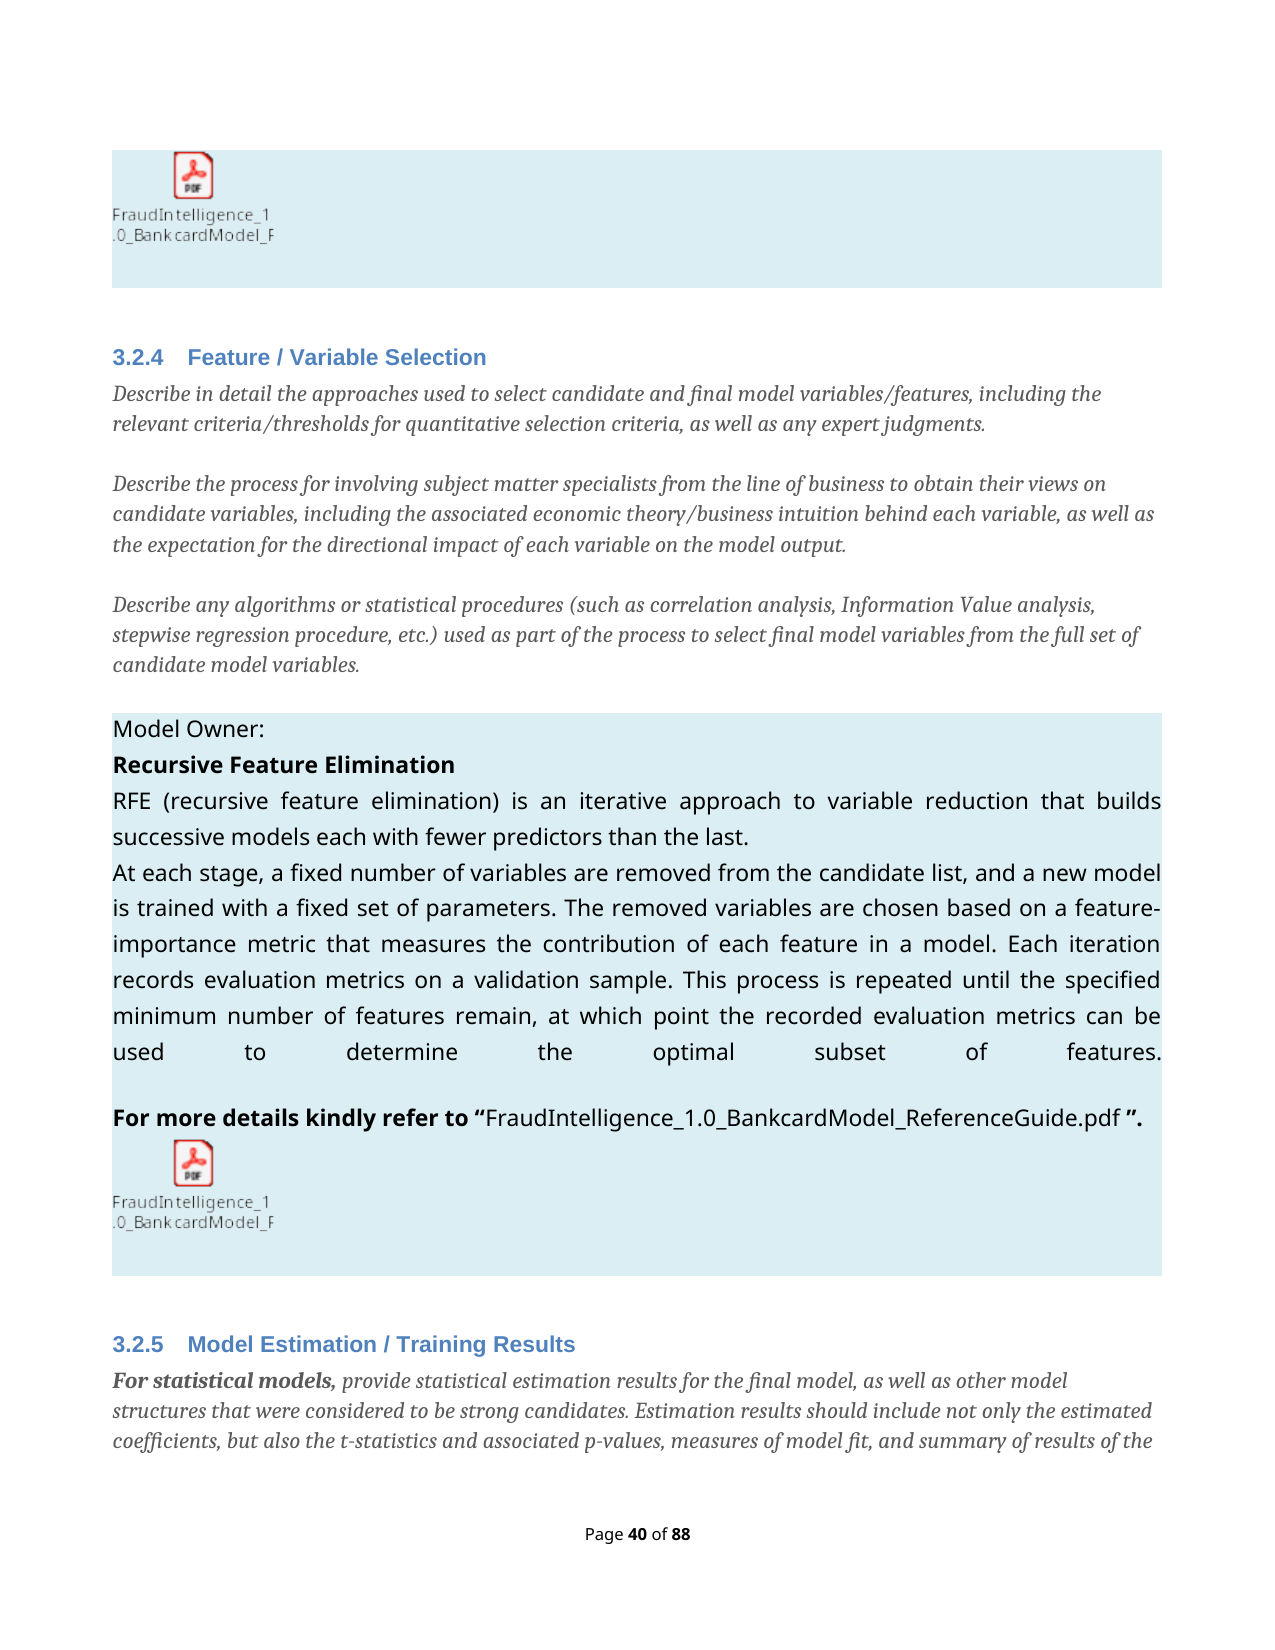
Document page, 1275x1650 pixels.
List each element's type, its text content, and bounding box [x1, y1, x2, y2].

text At each stage, a fixed number of variables are removed from the candidate list, and a new model is trained with a fixed set of parameters. The removed variables are chosen based on a feature-importance metric that measures the contribution of each feature in a model. Each iteration records evaluation metrics on a validation sample. This process is repeated until the specified minimum number of features remain, at which point the recorded evaluation metrics can be used to determine the optimal subset of features. [112, 856, 1162, 1098]
subtitle Feature / Variable Selection [112, 344, 1162, 370]
text Describe any algorithms or statistical procedures (such as correlation analysis, Information Value analysis, stepwise regression procedure, etc.) used as part of the process to select final model variables from the full set of candidate model variables. [112, 592, 1162, 679]
subtitle Model Estimation / Training Results [112, 1331, 1162, 1358]
text For more details kindly refer to “FraudIntelligence_1.0_BankcardModel_ReferenceGuide.pdf ”. [112, 1101, 1162, 1133]
text Describe the process for involving subject matter specialists from the line of business to obtain their views on candidate variables, including the associated economic theory/business intuition behind each variable, as well as the expectation for the directional impact of each variable on the model output. [112, 471, 1162, 558]
text Describe in detail the approaches used to select candidate and final model variables/features, including the relevant criteria/thresholds for quantitative selection criteria, as well as any expert judgments. [112, 380, 1162, 437]
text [112, 1368, 1162, 1454]
text Model Owner: [112, 713, 1162, 744]
text RFE (recursive feature elimination) is an iterative approach to variable reduction that builds successive models each with fewer predictors than the last. [112, 784, 1162, 852]
text Recursive Feature Elimination [112, 749, 1162, 780]
